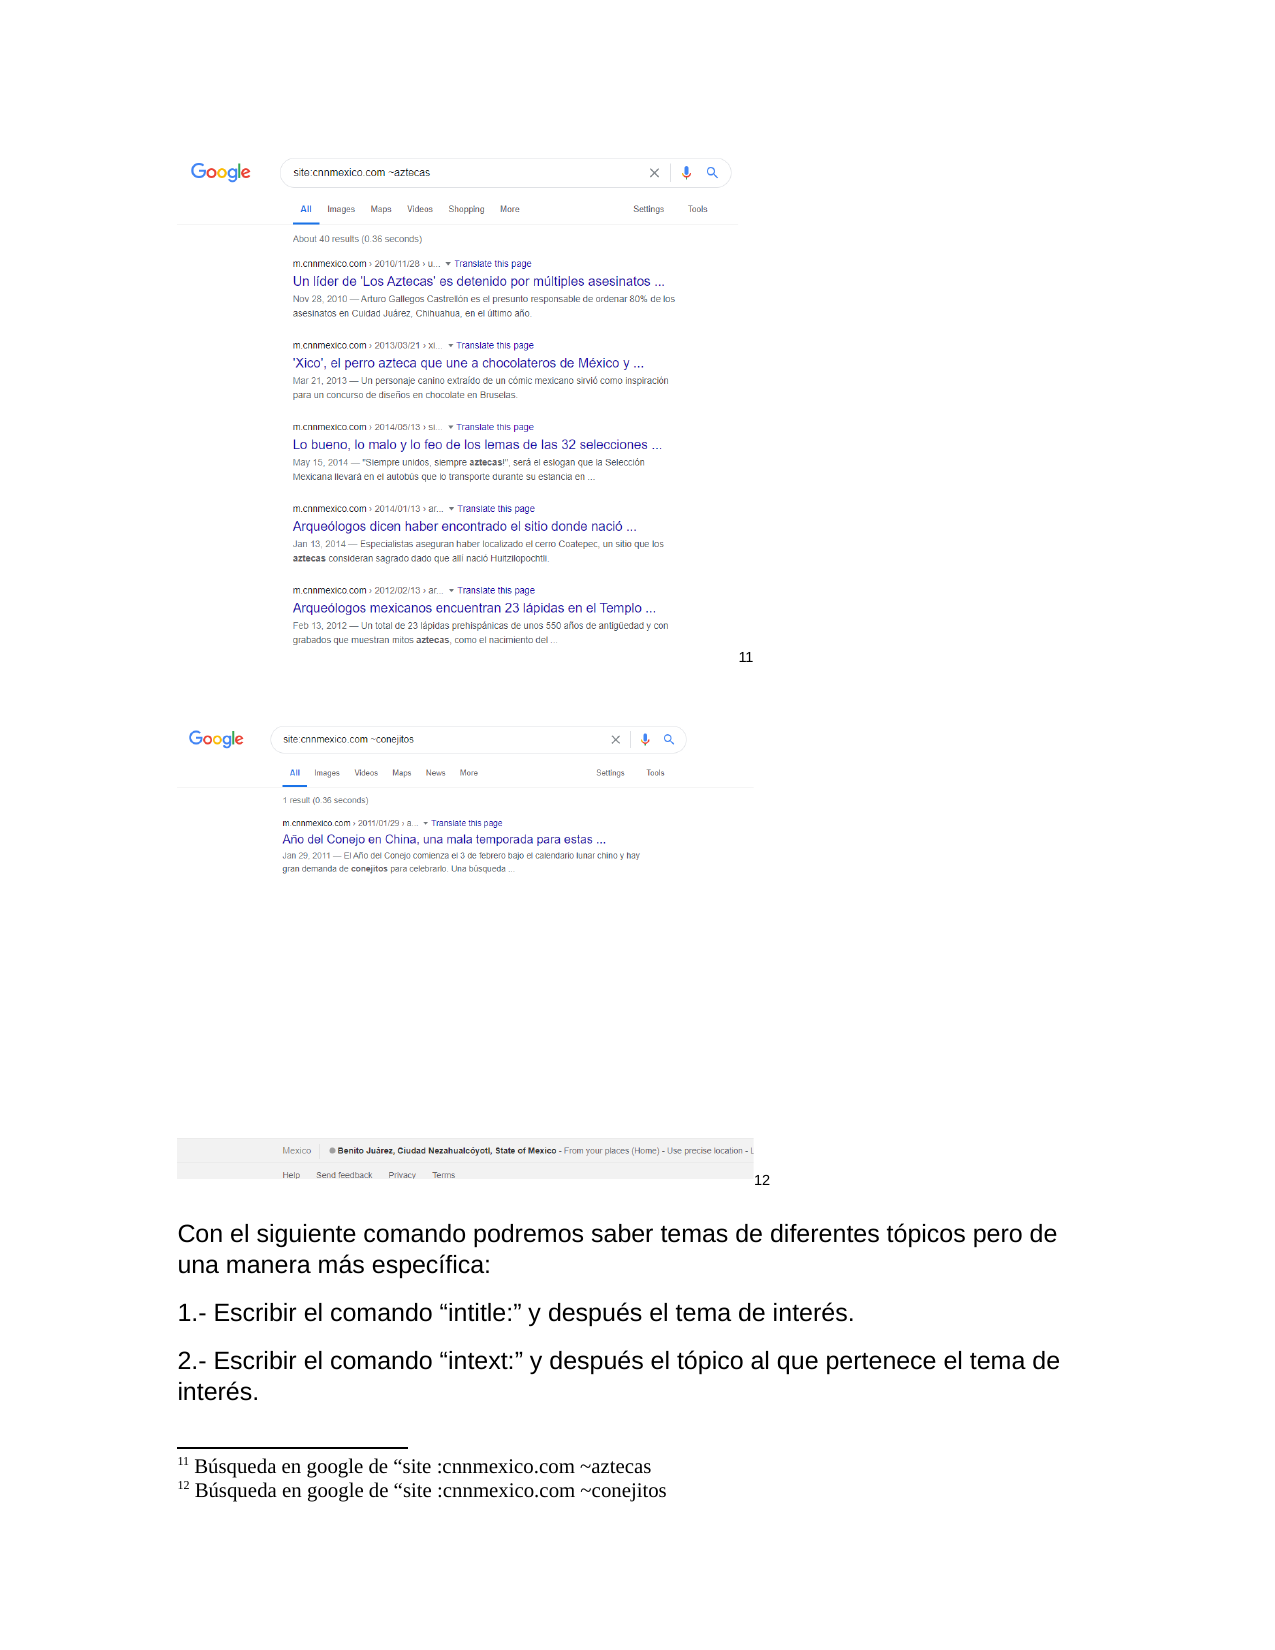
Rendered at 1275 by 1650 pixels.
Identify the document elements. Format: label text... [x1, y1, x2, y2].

text 1.- Escribir el comando “intitle:” y después el tema de interés. [177, 1298, 1098, 1327]
picture [177, 147, 739, 656]
text 2.- Escribir el comando “intext:” y después el tópico al que pertenece el tema de interés. [177, 1346, 1098, 1406]
text Con el siguiente comando podremos saber temas de diferentes tópicos pero de una manera más específica: [177, 1219, 1098, 1279]
picture [177, 715, 754, 1179]
